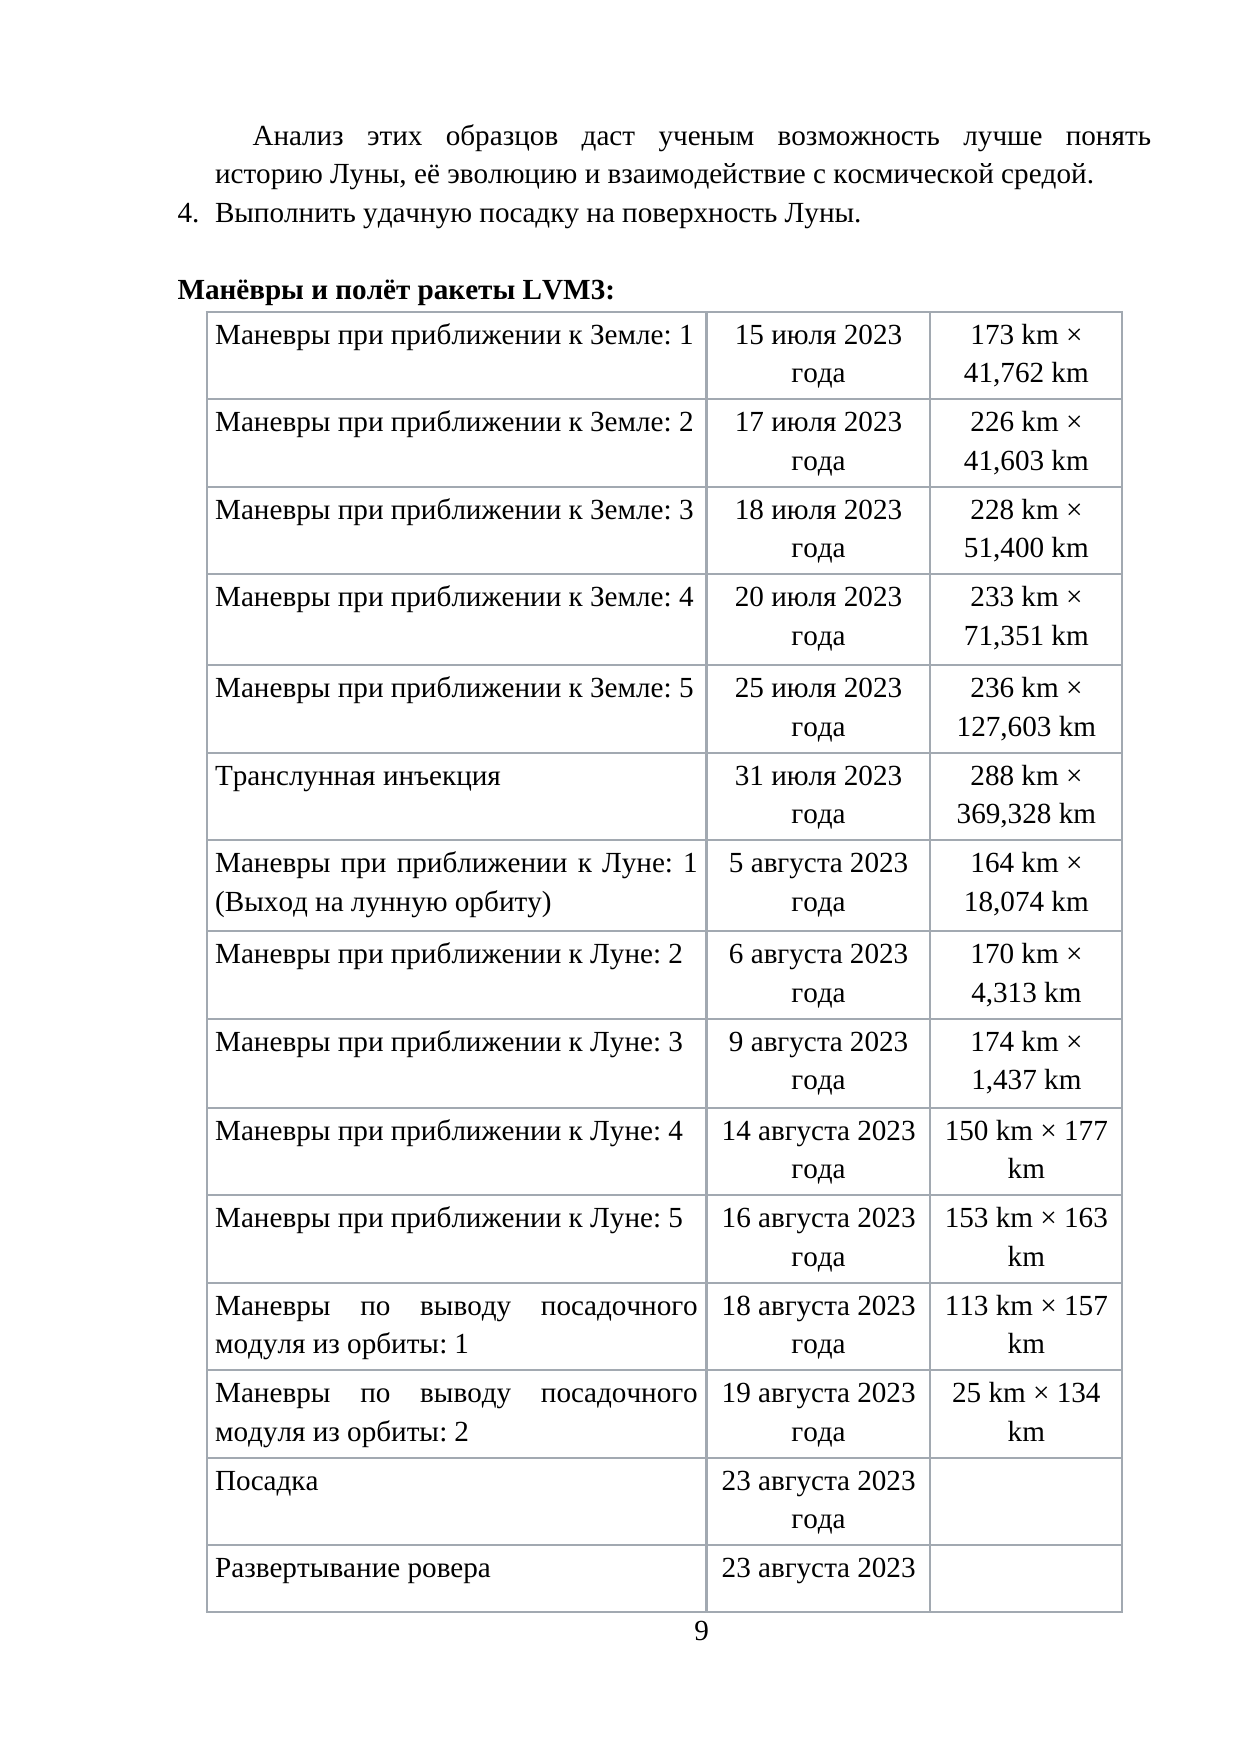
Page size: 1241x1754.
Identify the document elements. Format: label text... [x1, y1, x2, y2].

table_cell 31 июля 2023 года [708, 754, 929, 839]
table_cell 5 августа 2023 года [708, 841, 929, 930]
table_cell 164 km × 18,074 km [931, 841, 1121, 930]
table_cell 17 июля 2023 года [708, 400, 929, 486]
list Выполнить удачную посадку на поверхность Луны. [177, 195, 1152, 229]
table_cell 9 августа 2023 года [708, 1020, 929, 1107]
table_cell 19 августа 2023 года [708, 1371, 929, 1457]
table_cell Маневры при приближении к Земле: 4 [208, 575, 705, 664]
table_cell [708, 1546, 929, 1611]
table_cell 18 августа 2023 года [708, 1284, 929, 1369]
text Манёвры и полёт ракеты LVM3: [177, 272, 1152, 306]
table_cell 174 km × 1,437 km [931, 1020, 1121, 1107]
table_cell 16 августа 2023 года [708, 1196, 929, 1282]
table_cell 233 km × 71,351 km [931, 575, 1121, 664]
table_cell 153 km × 163 km [931, 1196, 1121, 1282]
table_cell Посадка [208, 1459, 705, 1544]
table_cell Маневры при приближении к Земле: 3 [208, 488, 705, 573]
table_cell 170 km × 4,313 km [931, 932, 1121, 1017]
table_cell Маневры при приближении к Луне: 2 [208, 932, 705, 1017]
table_cell Маневры при приближении к Луне: 4 [208, 1109, 705, 1194]
table_cell 14 августа 2023 года [708, 1109, 929, 1194]
table_cell 23 августа 2023 года [708, 1459, 929, 1544]
text Анализ этих образцов даст ученым возможность лучше понять историю Луны, её эволюцию и взаимодействие с космической средой. [215, 118, 1152, 190]
table_header 15 июля 2023 года [708, 313, 929, 398]
table_cell [931, 1546, 1121, 1611]
table_cell 228 km × 51,400 km [931, 488, 1121, 573]
table_cell Маневры по выводу посадочного модуля из орбиты: 2 [208, 1371, 705, 1457]
table_cell Маневры при приближении к Земле: 5 [208, 666, 705, 752]
table_cell 18 июля 2023 года [708, 488, 929, 573]
table_cell 20 июля 2023 года [708, 575, 929, 664]
table_cell 150 km × 177 km [931, 1109, 1121, 1194]
table_cell 236 km × 127,603 km [931, 666, 1121, 752]
table_header Маневры при приближении к Земле: 1 [208, 313, 705, 398]
table_cell Маневры по выводу посадочного модуля из орбиты: 1 [208, 1284, 705, 1369]
table_cell 226 km × 41,603 km [931, 400, 1121, 486]
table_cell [208, 1546, 705, 1611]
table_cell Транслунная инъекция [208, 754, 705, 839]
table_cell 25 июля 2023 года [708, 666, 929, 752]
table_cell [931, 1459, 1121, 1544]
table_cell 113 km × 157 km [931, 1284, 1121, 1369]
table_cell 6 августа 2023 года [708, 932, 929, 1017]
table_cell Маневры при приближении к Луне: 3 [208, 1020, 705, 1107]
table_cell 25 km × 134 km [931, 1371, 1121, 1457]
table_cell Маневры при приближении к Луне: 1 (Выход на лунную орбиту) [208, 841, 705, 930]
table_header 173 km × 41,762 km [931, 313, 1121, 398]
table_cell Маневры при приближении к Луне: 5 [208, 1196, 705, 1282]
table_cell Маневры при приближении к Земле: 2 [208, 400, 705, 486]
table_cell 288 km × 369,328 km [931, 754, 1121, 839]
